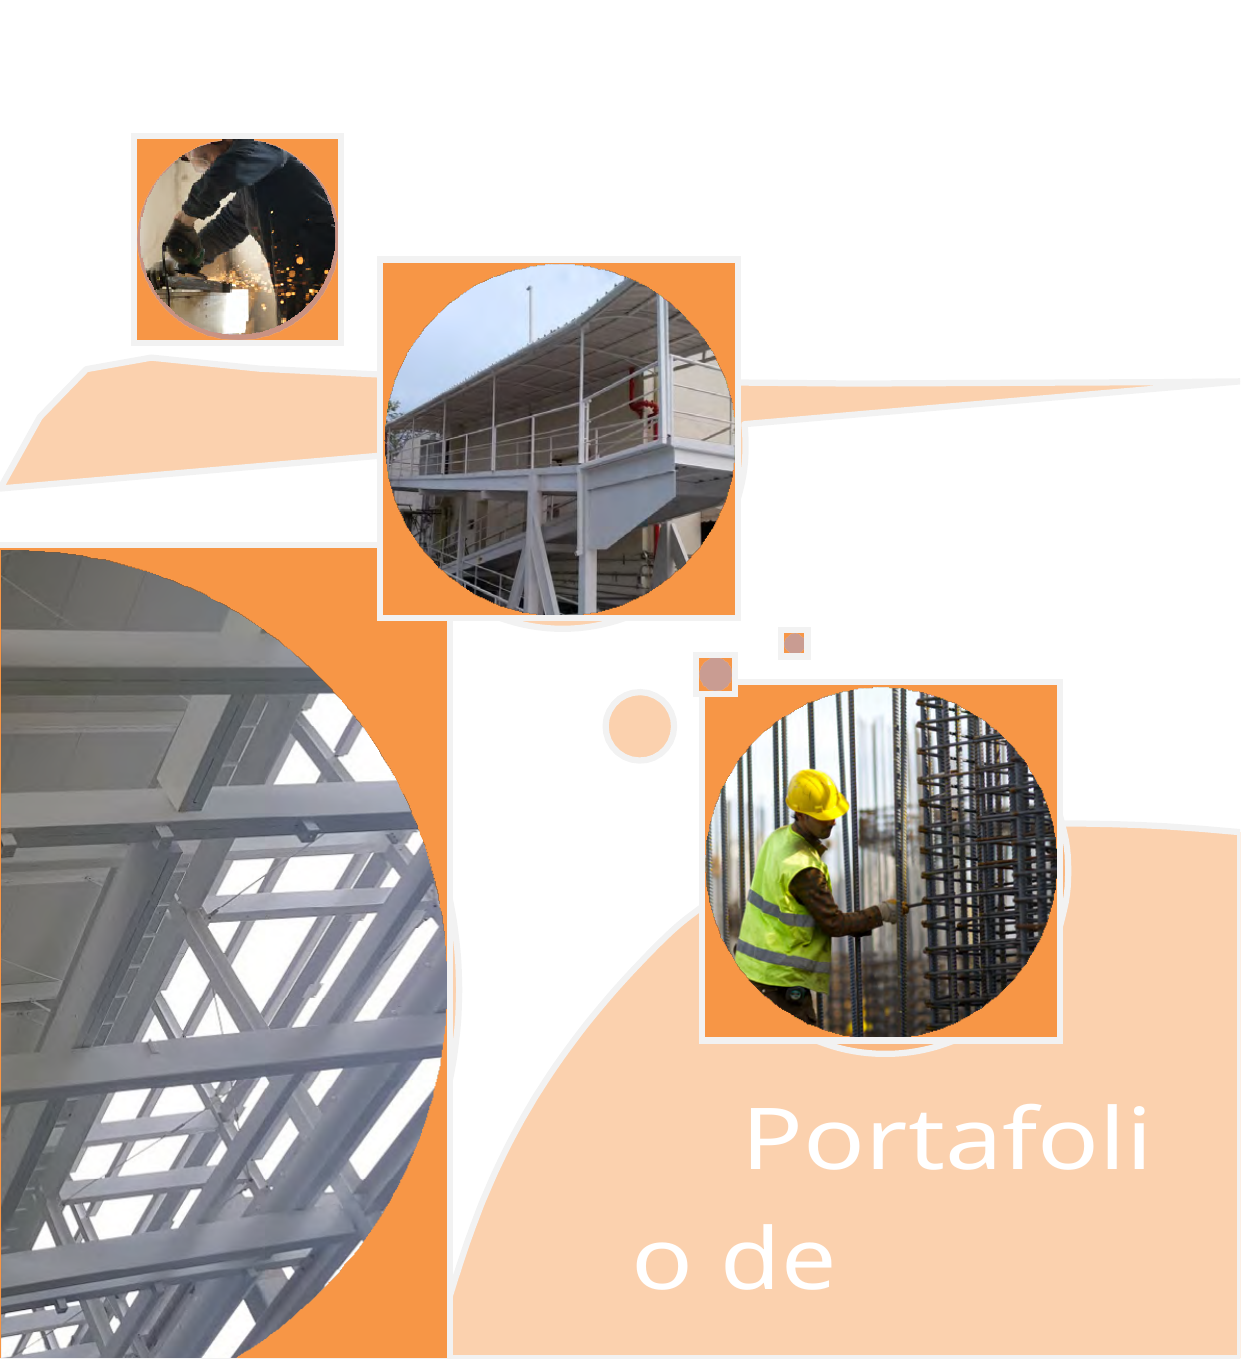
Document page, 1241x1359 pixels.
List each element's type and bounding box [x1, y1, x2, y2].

picture [137, 139, 338, 340]
picture [705, 685, 1057, 1037]
picture [383, 263, 735, 615]
picture [784, 633, 804, 653]
picture [699, 658, 732, 691]
picture [0, 548, 447, 1358]
text [632, 1078, 1190, 1314]
